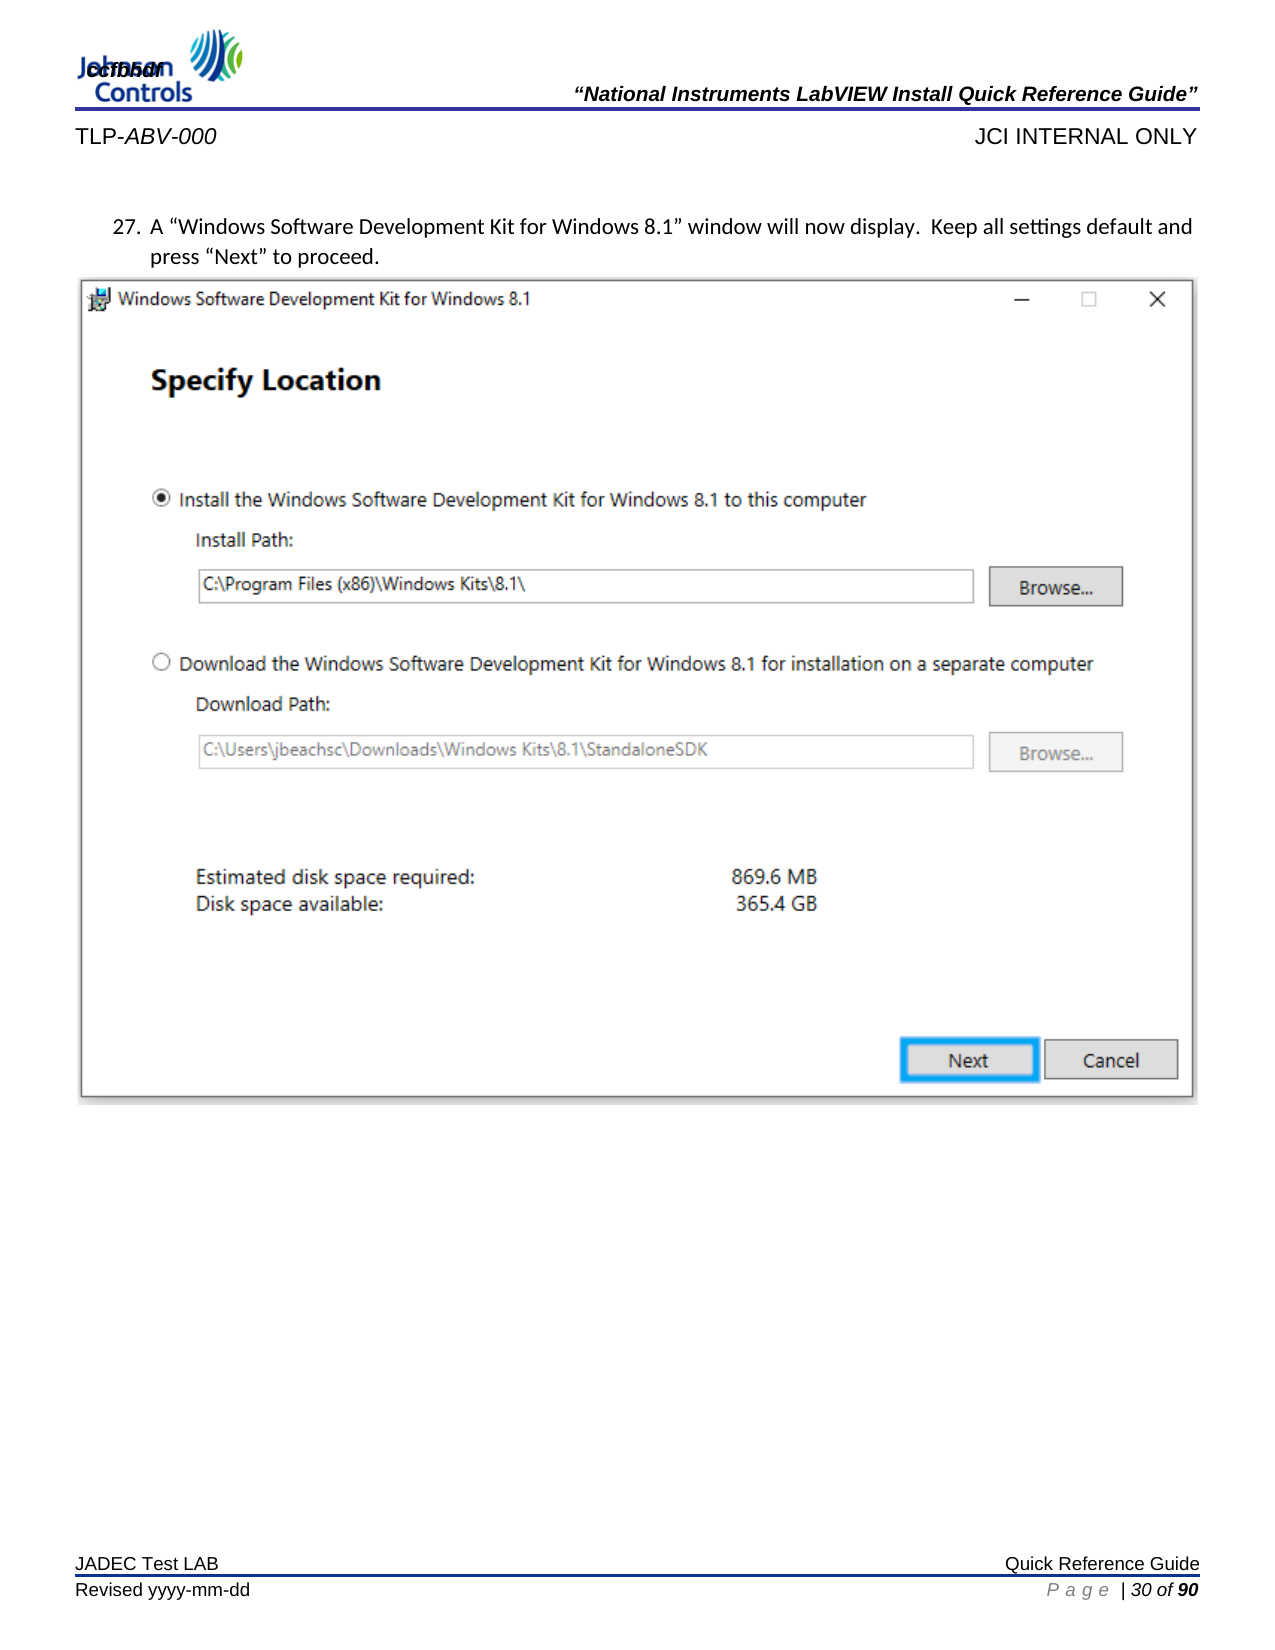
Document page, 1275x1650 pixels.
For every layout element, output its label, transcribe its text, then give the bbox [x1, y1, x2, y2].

list A “Windows Software Development Kit for Windows 8.1” window will now display. Keep all settings default and press “Next” to proceed. [112, 212, 1200, 270]
picture [75, 277, 1200, 1105]
picture [76, 26, 246, 105]
